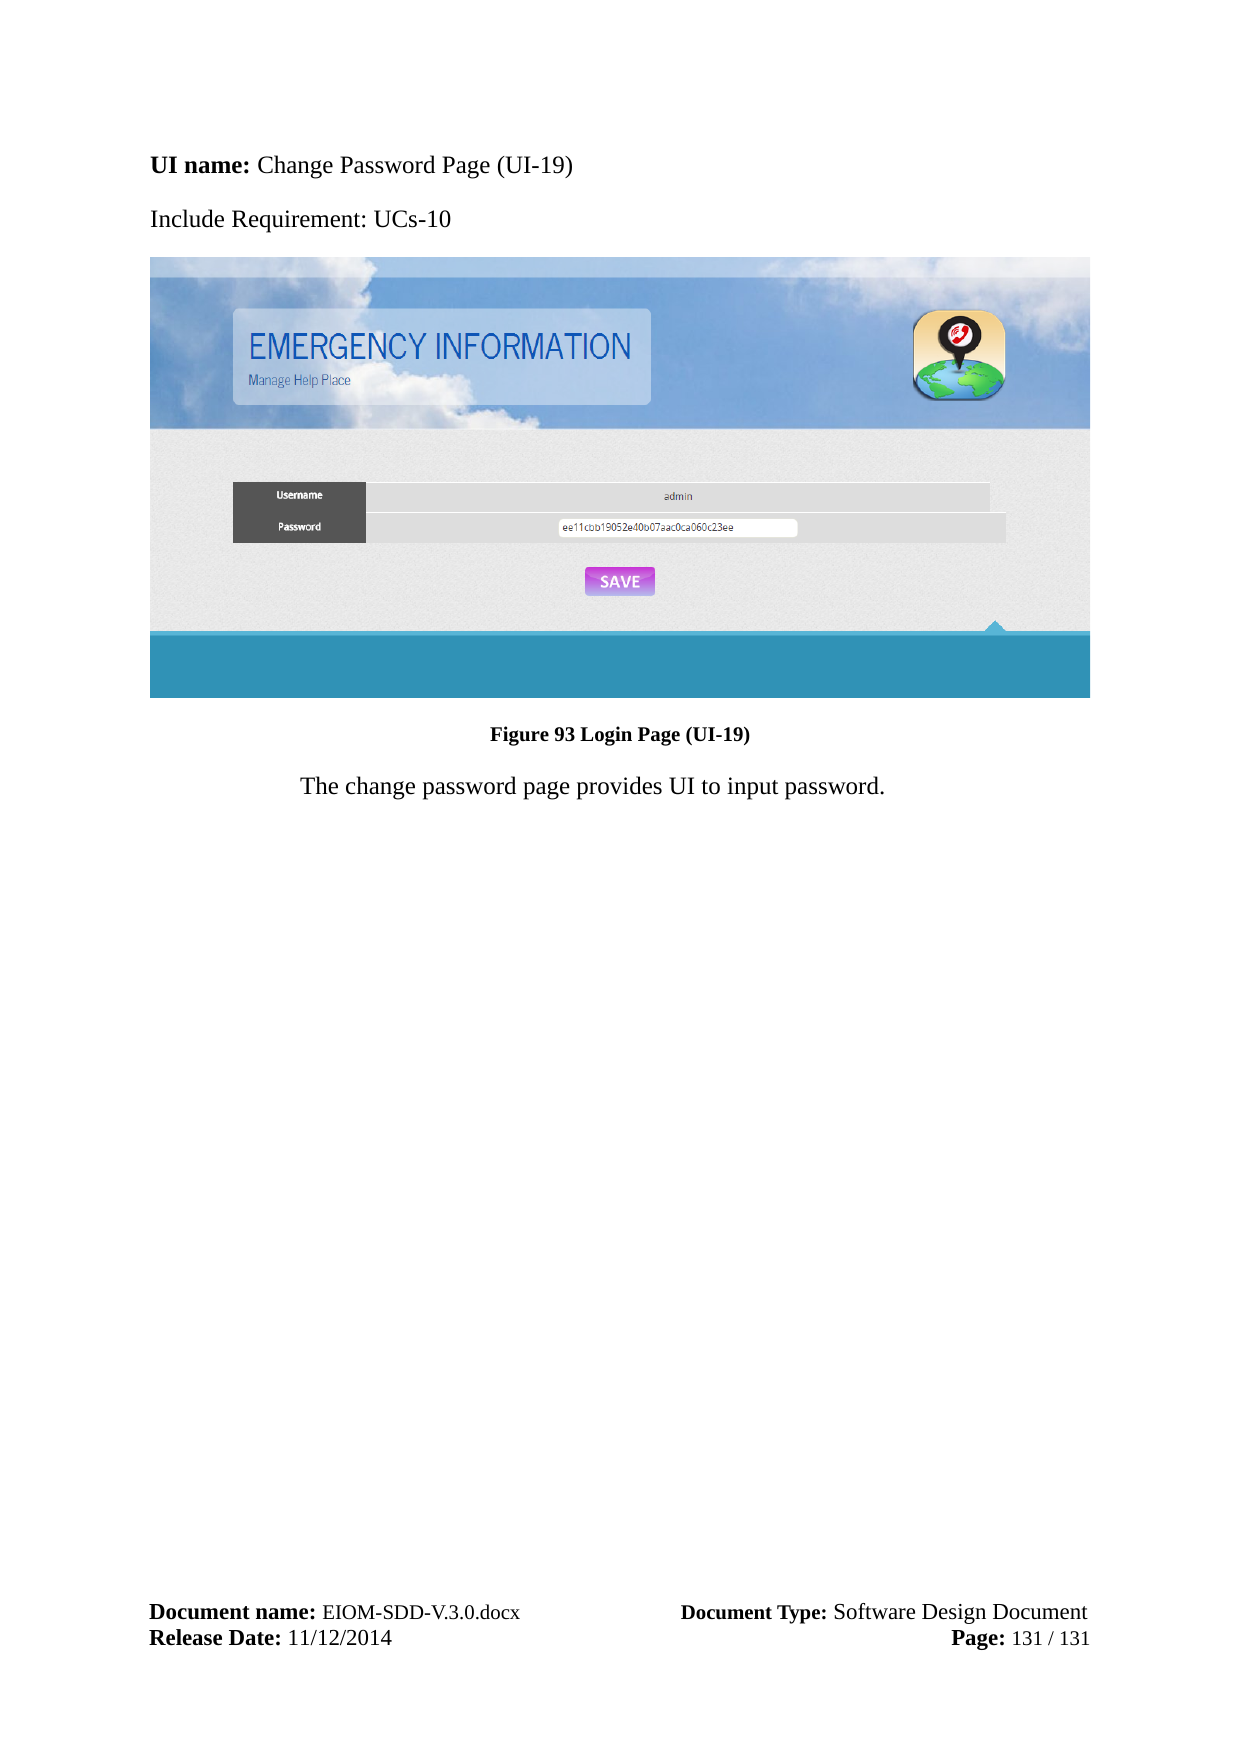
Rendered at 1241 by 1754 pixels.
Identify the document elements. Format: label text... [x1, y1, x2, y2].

picture [150, 257, 1091, 698]
text UI name: Change Password Page (UI-19) [150, 150, 1090, 179]
text Include Requirement: UCs-10 [150, 204, 1090, 233]
text The change password page provides UI to input password. [225, 771, 1090, 799]
text Figure 93 Login Page (UI-19) [150, 722, 1090, 746]
